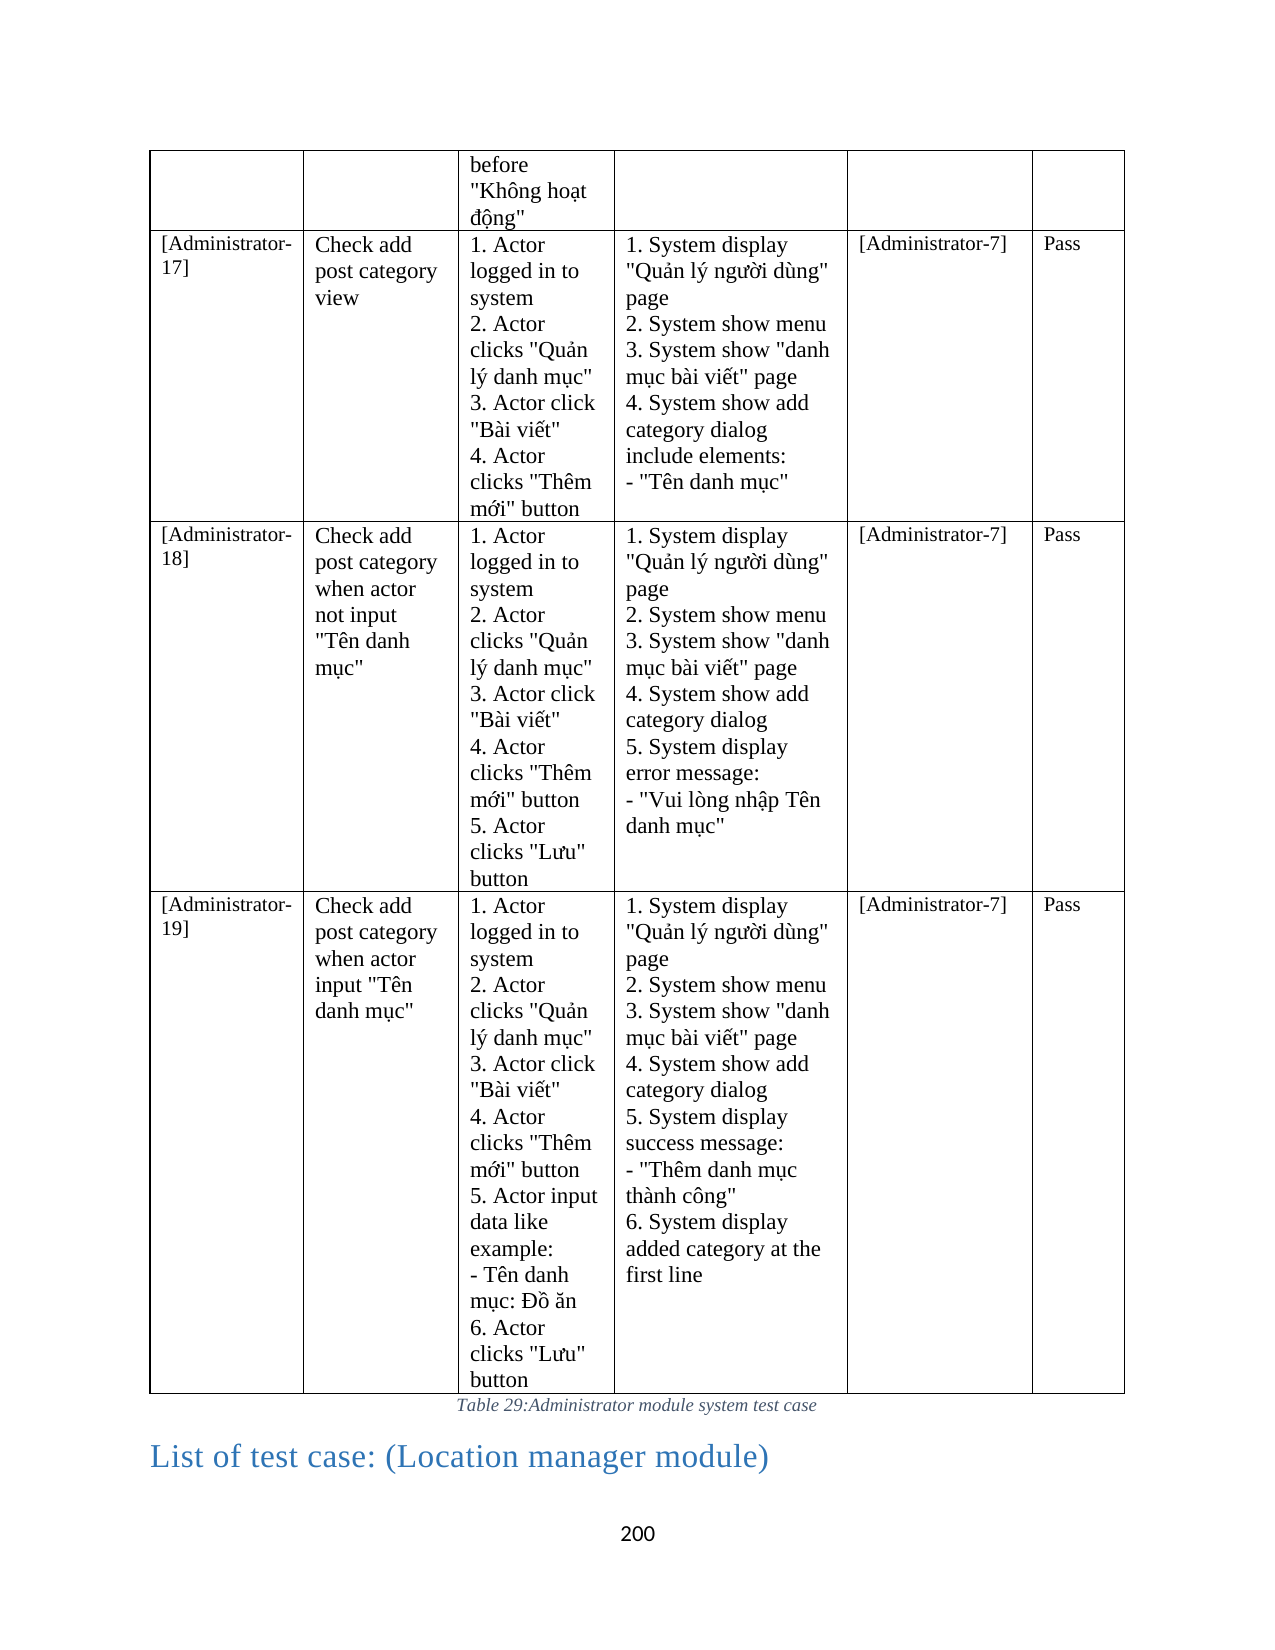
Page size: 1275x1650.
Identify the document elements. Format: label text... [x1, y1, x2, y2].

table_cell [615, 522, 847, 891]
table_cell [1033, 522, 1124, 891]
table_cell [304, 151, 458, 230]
text Table 29:Administrator module system test case [150, 1394, 1125, 1415]
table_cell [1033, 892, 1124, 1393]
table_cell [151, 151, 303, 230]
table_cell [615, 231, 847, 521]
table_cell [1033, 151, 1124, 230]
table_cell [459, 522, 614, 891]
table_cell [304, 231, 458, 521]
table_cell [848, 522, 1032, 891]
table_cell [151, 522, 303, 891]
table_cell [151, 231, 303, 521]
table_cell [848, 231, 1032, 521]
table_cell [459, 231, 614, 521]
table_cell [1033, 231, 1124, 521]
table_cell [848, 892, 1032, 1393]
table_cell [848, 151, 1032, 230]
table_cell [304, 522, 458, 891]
title List of test case: (Location manager module) [150, 1436, 1125, 1474]
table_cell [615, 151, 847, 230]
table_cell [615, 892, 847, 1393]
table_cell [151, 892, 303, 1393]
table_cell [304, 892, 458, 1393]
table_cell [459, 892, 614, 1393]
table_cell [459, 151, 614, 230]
